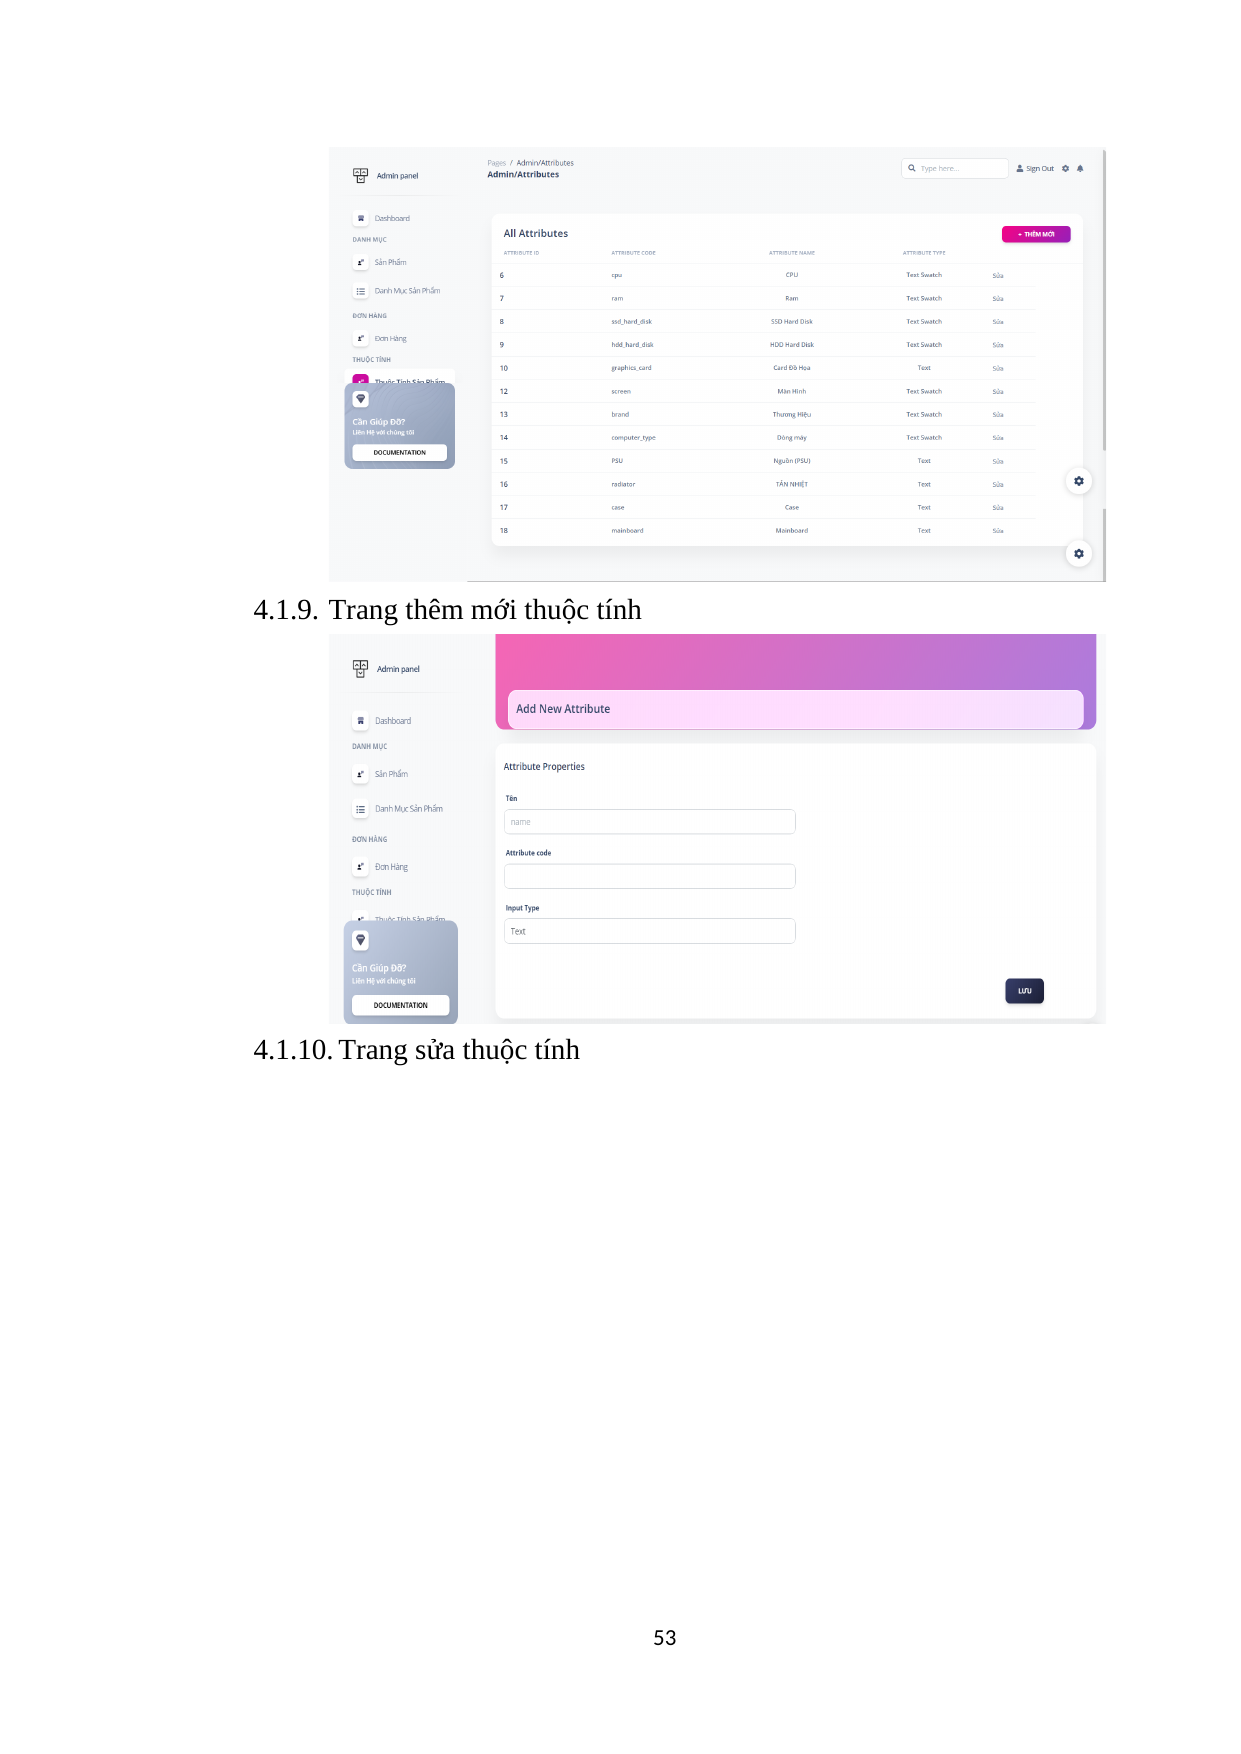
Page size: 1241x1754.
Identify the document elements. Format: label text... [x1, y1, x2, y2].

picture [328, 147, 1107, 584]
picture [328, 634, 1107, 1024]
list Trang thêm mới thuộc tính [253, 592, 1122, 626]
list Trang sửa thuộc tính [253, 1032, 1122, 1066]
